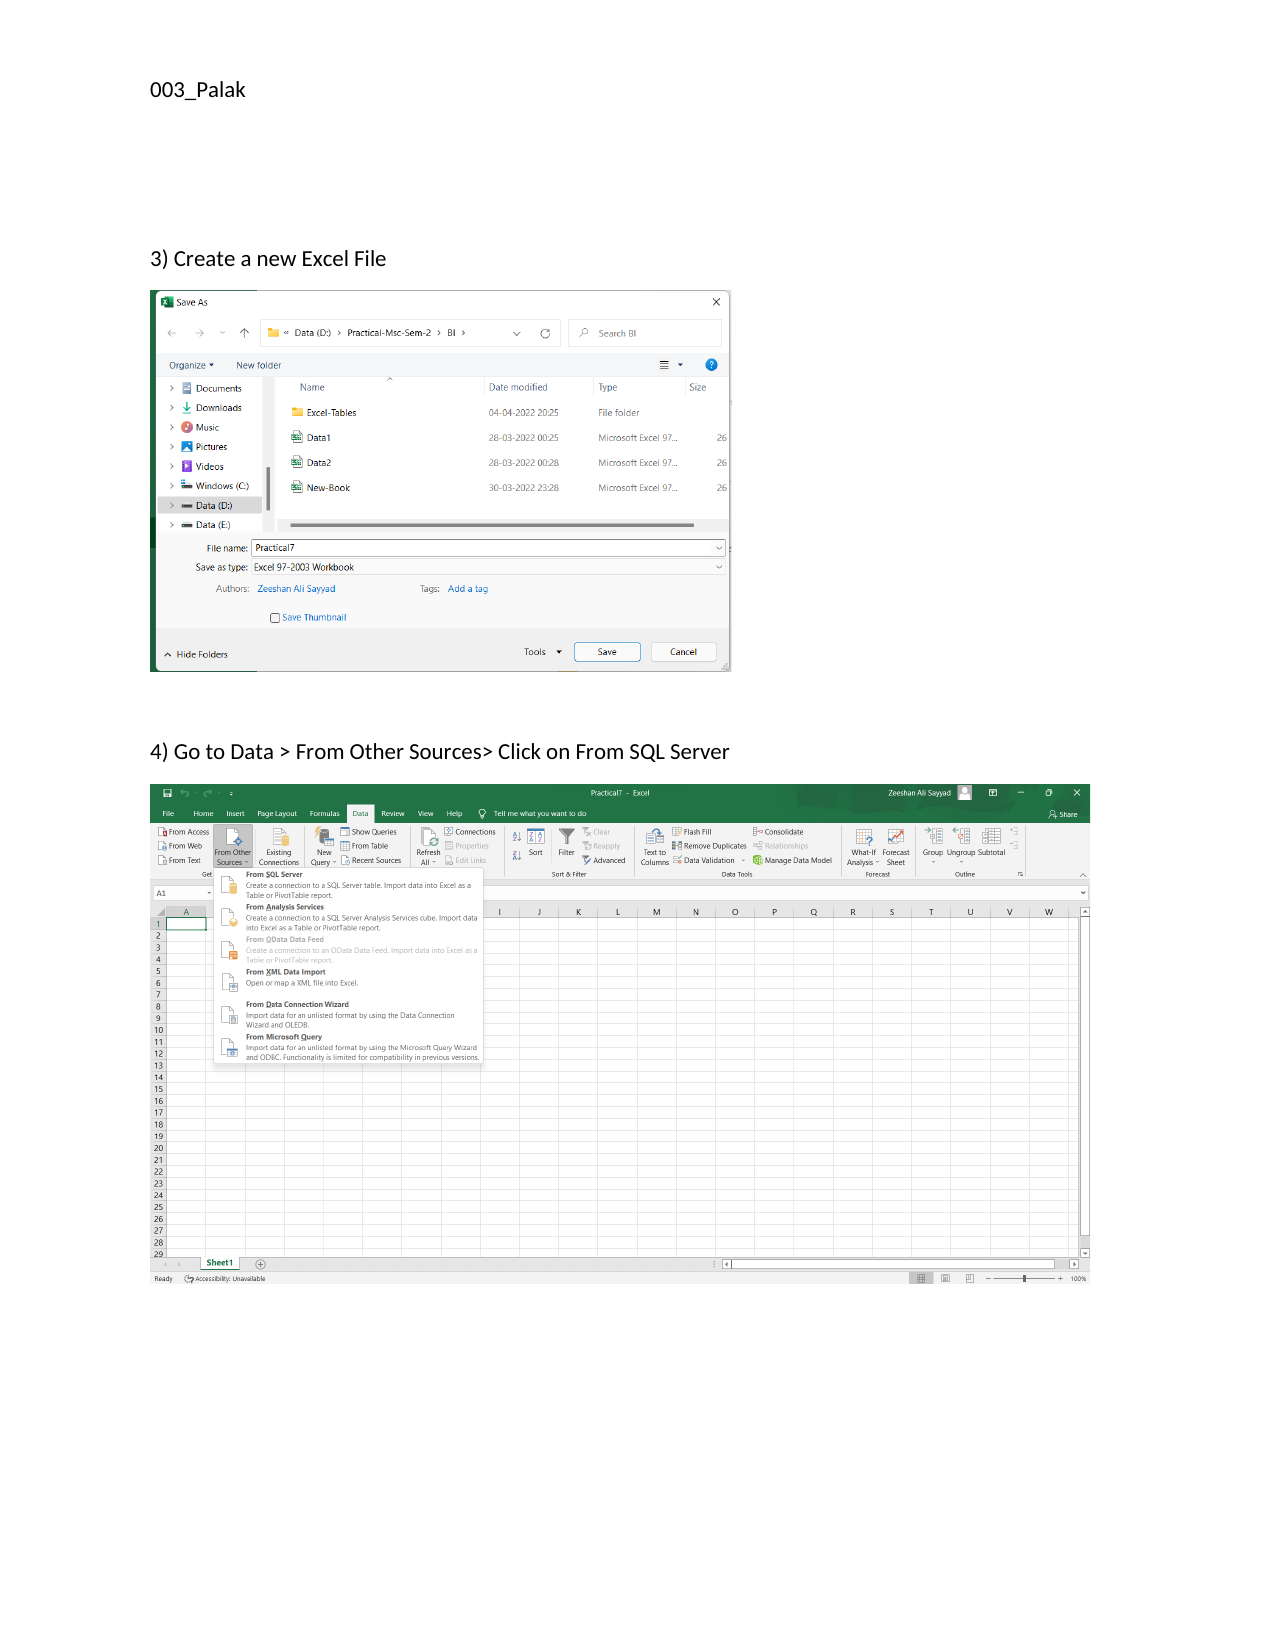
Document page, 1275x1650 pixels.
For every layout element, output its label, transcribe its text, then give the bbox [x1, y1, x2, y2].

picture [150, 784, 1091, 1284]
text 3) Create a new Excel File [150, 244, 1125, 272]
text 4) Go to Data > From Other Sources> Click on From SQL Server [150, 737, 1125, 765]
picture [150, 290, 732, 672]
